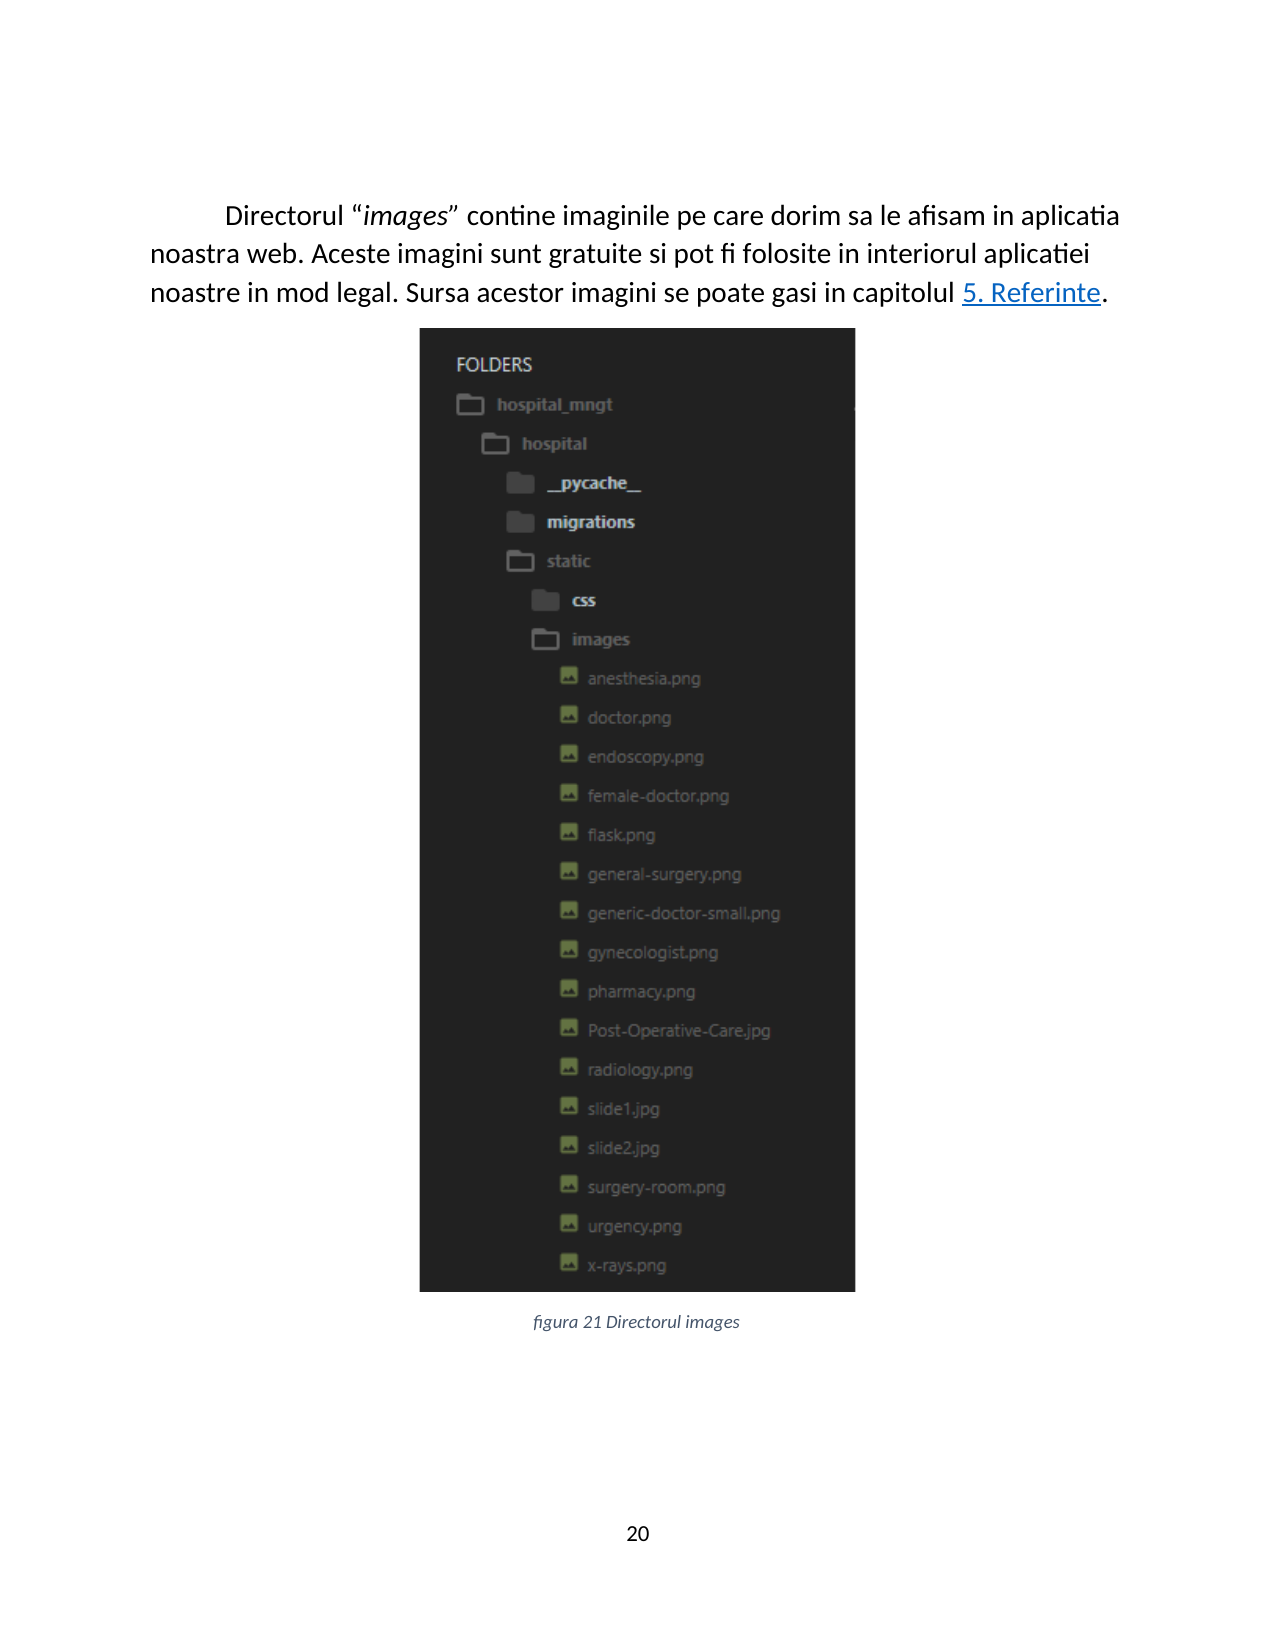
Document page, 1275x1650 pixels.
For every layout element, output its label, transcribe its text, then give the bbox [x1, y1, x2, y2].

picture [419, 328, 856, 1292]
text figura Directorul images [150, 1310, 1125, 1333]
text Directorul “images” contine imaginile pe care dorim sa le afisam in aplicatia noastra web. Aceste imagini sunt gratuite si pot fi folosite in interiorul aplicatiei noastre in mod legal. Sursa acestor imagini se poate gasi in capitolul 5. Referinte. [150, 197, 1125, 309]
